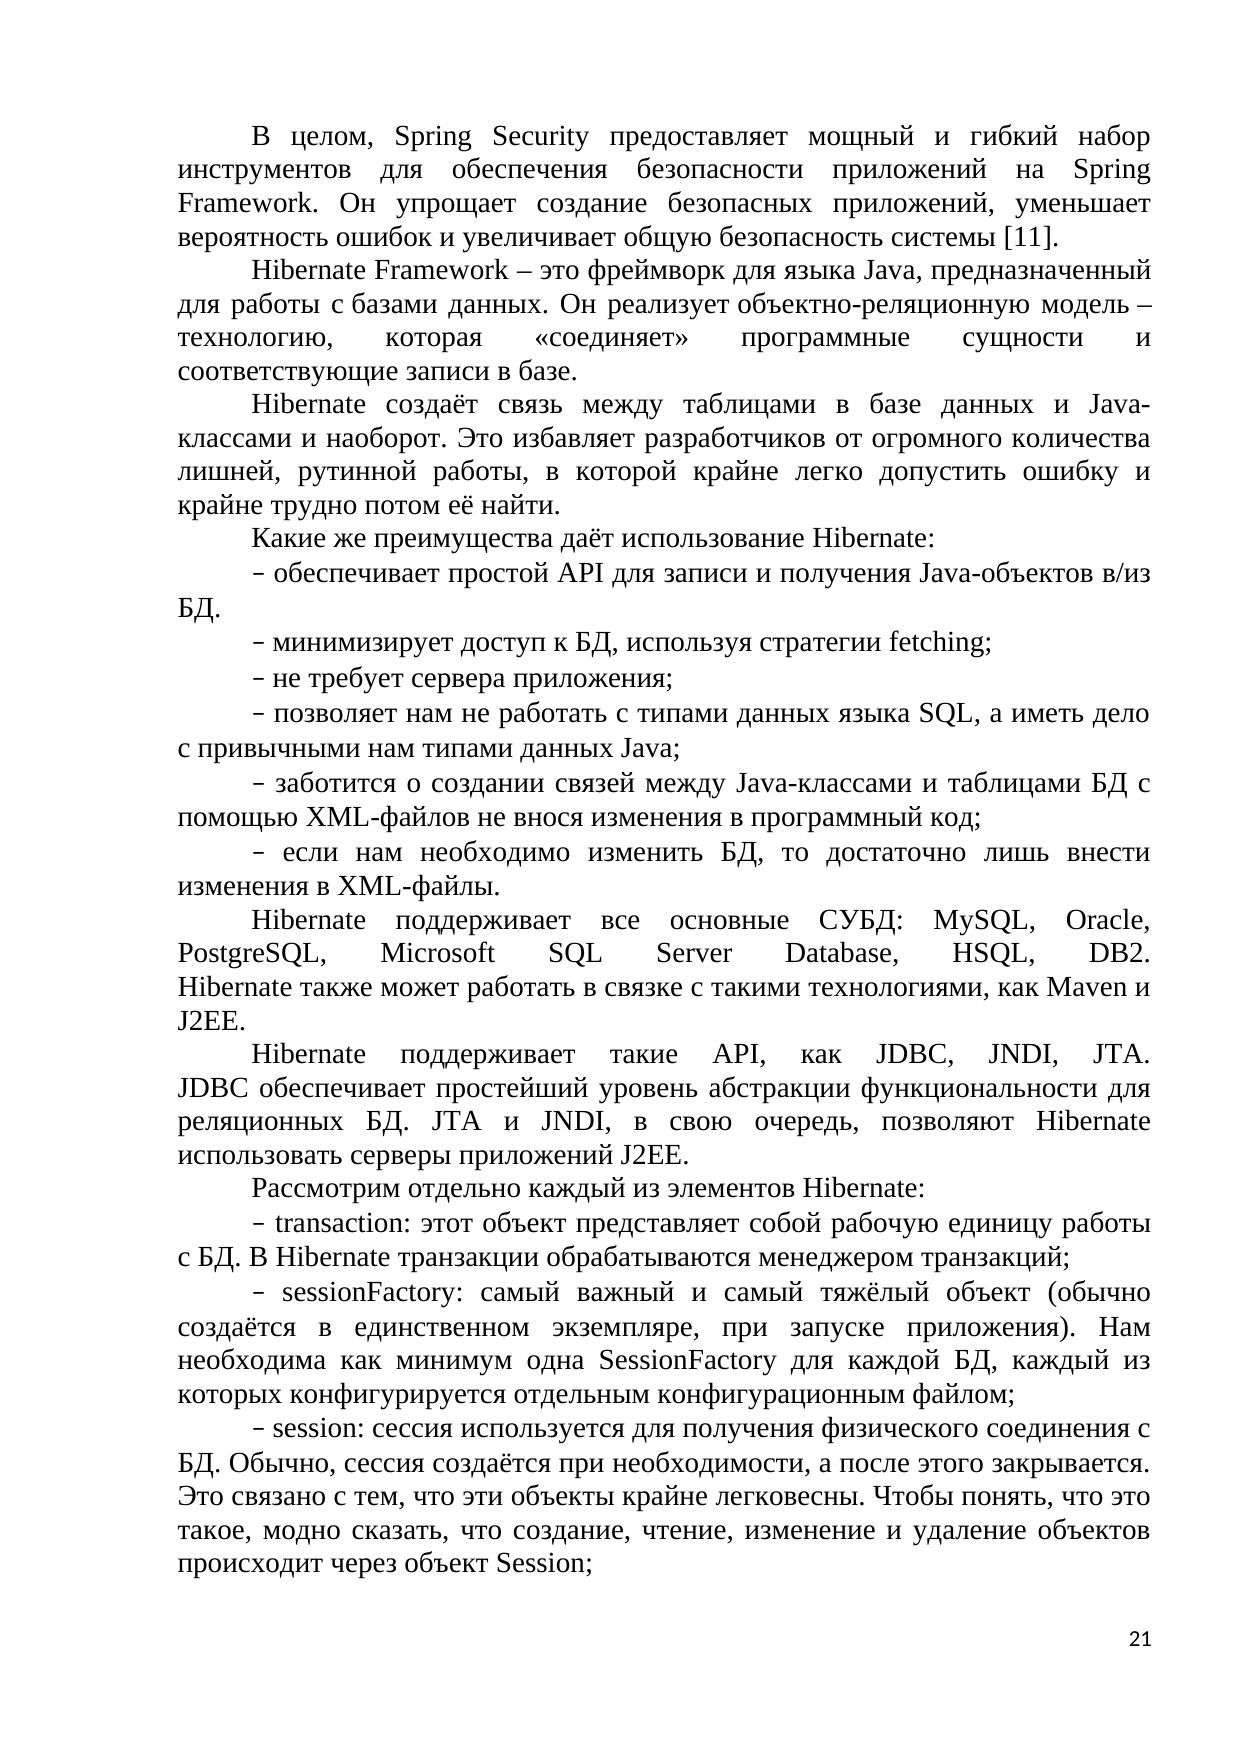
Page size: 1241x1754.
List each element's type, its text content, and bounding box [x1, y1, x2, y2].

text Hibernate поддерживает такие API, как JDBC, JNDI, JTA. JDBC обеспечивает простейший уровень абстракции функциональности для реляционных БД. JTA и JNDI, в свою очередь, позволяют Hibernate использовать серверы приложений J2EE. [177, 1036, 1152, 1170]
text Hibernate создаёт связь между таблицами в базе данных и Java-классами и наоборот. Это избавляет разработчиков от огромного количества лишней, рутинной работы, в которой крайне легко допустить ошибку и крайне трудно потом её найти. [177, 386, 1152, 521]
text – sessionFactory: самый важный и самый тяжёлый объект (обычно создаётся в единственном экземпляре, при запуске приложения). Нам необходима как минимум одна SessionFactory для каждой БД, каждый из которых конфигурируется отдельным конфигурационным файлом; [177, 1273, 1152, 1409]
list – минимизирует доступ к БД, используя стратегии fetching; [177, 623, 1152, 659]
list – обеспечивает простой API для записи и получения Java-объектов в/из БД. [177, 554, 1152, 623]
list – позволяет нам не работать с типами данных языка SQL, а иметь дело с привычными нам типами данных Java; [177, 694, 1152, 764]
text – transaction: этот объект представляет собой рабочую единицу работы с БД. В Hibernate транзакции обрабатываются менеджером транзакций; [177, 1204, 1152, 1273]
list – не требует сервера приложения; [177, 659, 1152, 694]
text – session: сессия используется для получения физического соединения с БД. Обычно, сессия создаётся при необходимости, а после этого закрывается. Это связано с тем, что эти объекты крайне легковесны. Чтобы понять, что это такое, модно сказать, что создание, чтение, изменение и удаление объектов происходит через объект Session; [177, 1409, 1152, 1579]
text Рассмотрим отдельно каждый из элементов Hibernate: [177, 1170, 1152, 1204]
list – заботится о создании связей между Java-классами и таблицами БД с помощью XML-файлов не внося изменения в программный код; [177, 764, 1152, 833]
text Hibernate поддерживает все основные СУБД: MySQL, Oracle, PostgreSQL, Microsoft SQL Server Database, HSQL, DB2. Hibernate также может работать в связке с такими технологиями, как Maven и J2EE. [177, 902, 1152, 1036]
list – если нам необходимо изменить БД, то достаточно лишь внести изменения в XML-файлы. [177, 833, 1152, 902]
text В целом, Spring Security предоставляет мощный и гибкий набор инструментов для обеспечения безопасности приложений на Spring Framework. Он упрощает создание безопасных приложений, уменьшает вероятность ошибок и увеличивает общую безопасность системы [11]. [177, 118, 1152, 252]
text Какие же преимущества даёт использование Hibernate: [177, 521, 1152, 554]
text Hibernate Framework – это фреймворк для языка Java, предназначенный для работы с базами данных. Он реализует объектно-реляционную модель – технологию, которая «соединяет» программные сущности и соответствующие записи в базе. [177, 252, 1152, 386]
